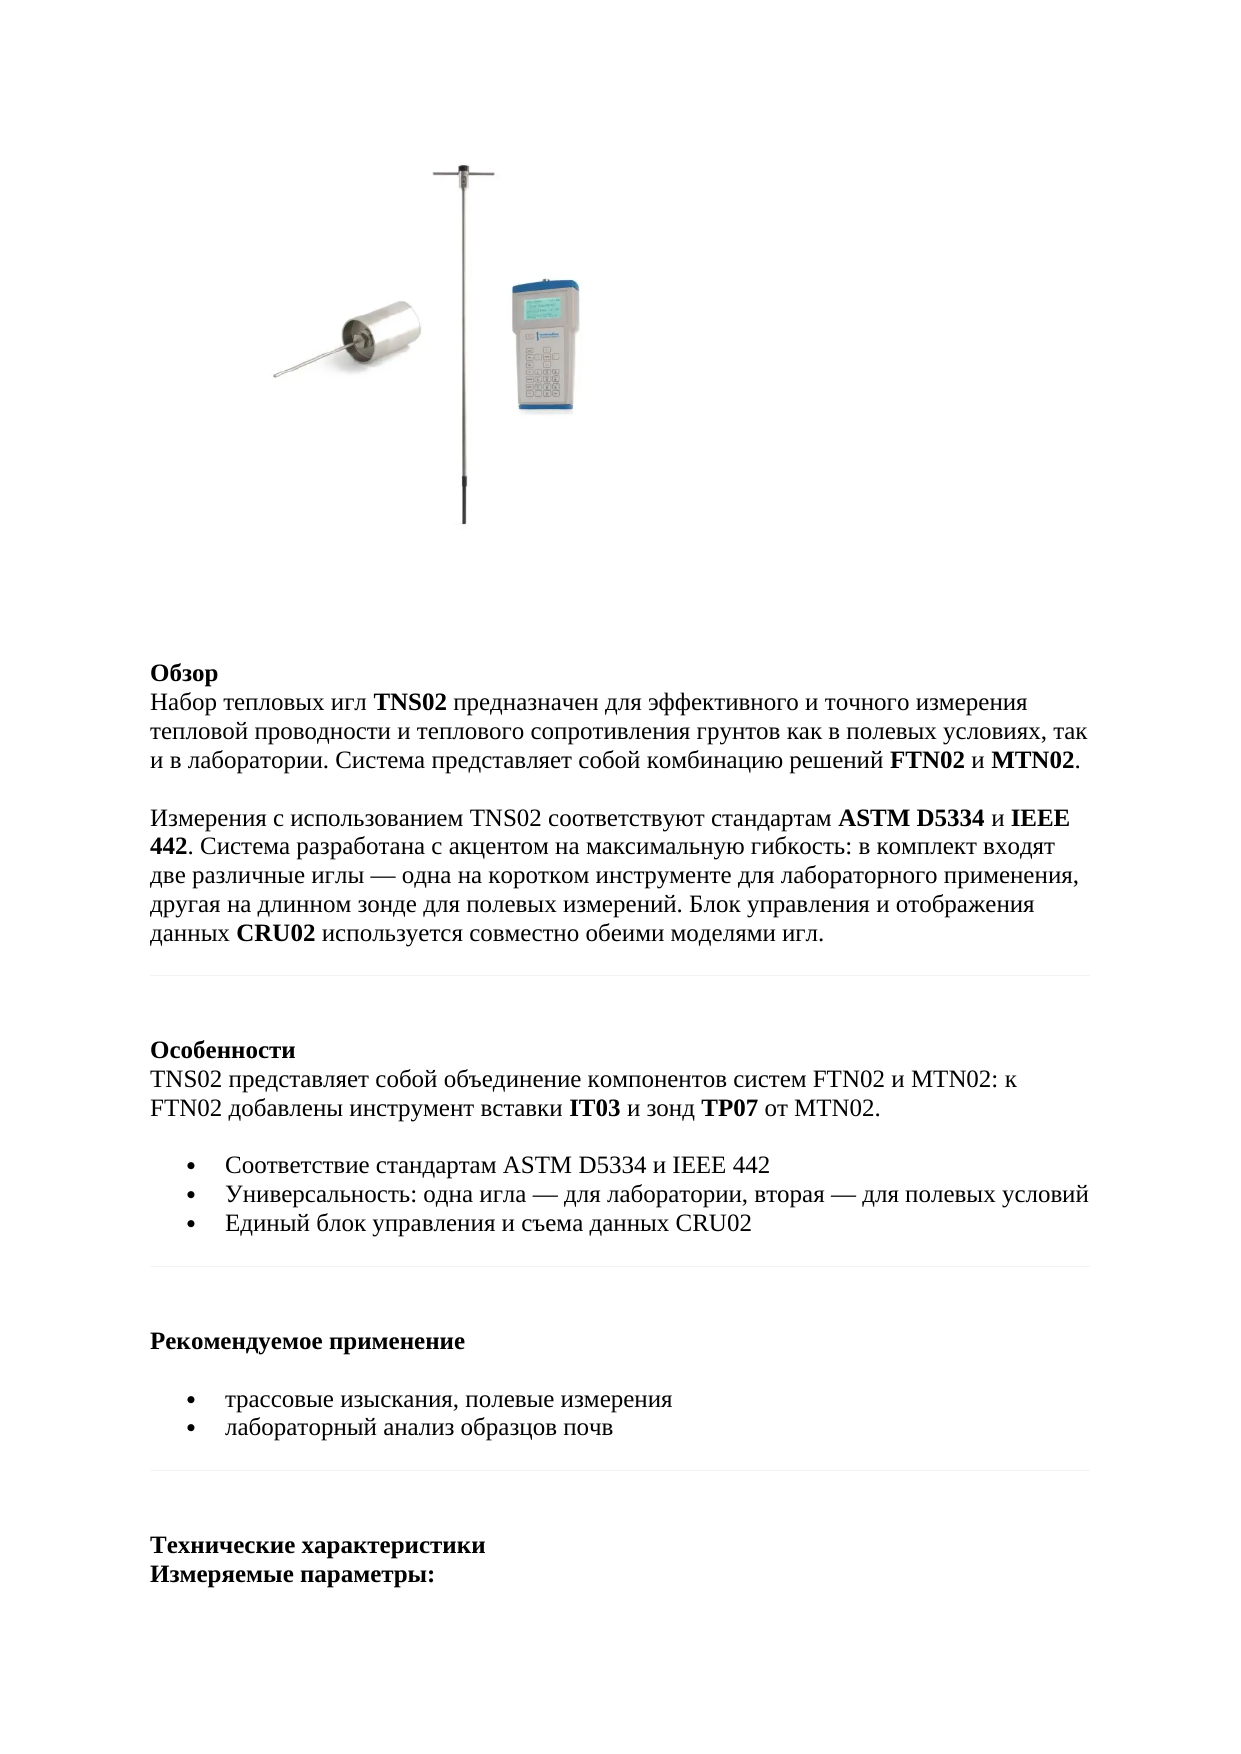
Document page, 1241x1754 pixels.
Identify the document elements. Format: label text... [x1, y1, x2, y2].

picture [262, 150, 627, 538]
text Измерения с использованием TNS02 соответствуют стандартам ASTM D5334 и IEEE 442. Система разработана с акцентом на максимальную гибкость: в комплект входят две различные иглы — одна на коротком инструменте для лабораторного применения, другая на длинном зонде для полевых измерений. Блок управления и отображения данных CRU02 используется совместно обеими моделями игл. [150, 803, 1090, 946]
text Особенности TNS02 представляет собой объединение компонентов систем FTN02 и MTN02: к FTN02 добавлены инструмент вставки IT03 и зонд TP07 от MTN02. [150, 1035, 1090, 1121]
list Единый блок управления и съема данных CRU02 [187, 1208, 1090, 1237]
text Технические характеристики Измеряемые параметры: [150, 1530, 1090, 1587]
text Рекомендуемое применение [150, 1326, 1090, 1354]
text Обзор Набор тепловых игл TNS02 предназначен для эффективного и точного измерения тепловой проводности и теплового сопротивления грунтов как в полевых условиях, так и в лаборатории. Система представляет собой комбинацию решений FTN02 и MTN02. [150, 658, 1090, 773]
list трассовые изыскания, полевые измерения [187, 1384, 1090, 1412]
list лабораторный анализ образцов почв [187, 1412, 1090, 1441]
list Соответствие стандартам ASTM D5334 и IEEE 442 [187, 1151, 1090, 1179]
list Универсальность: одна игла — для лаборатории, вторая — для полевых условий [187, 1179, 1090, 1208]
